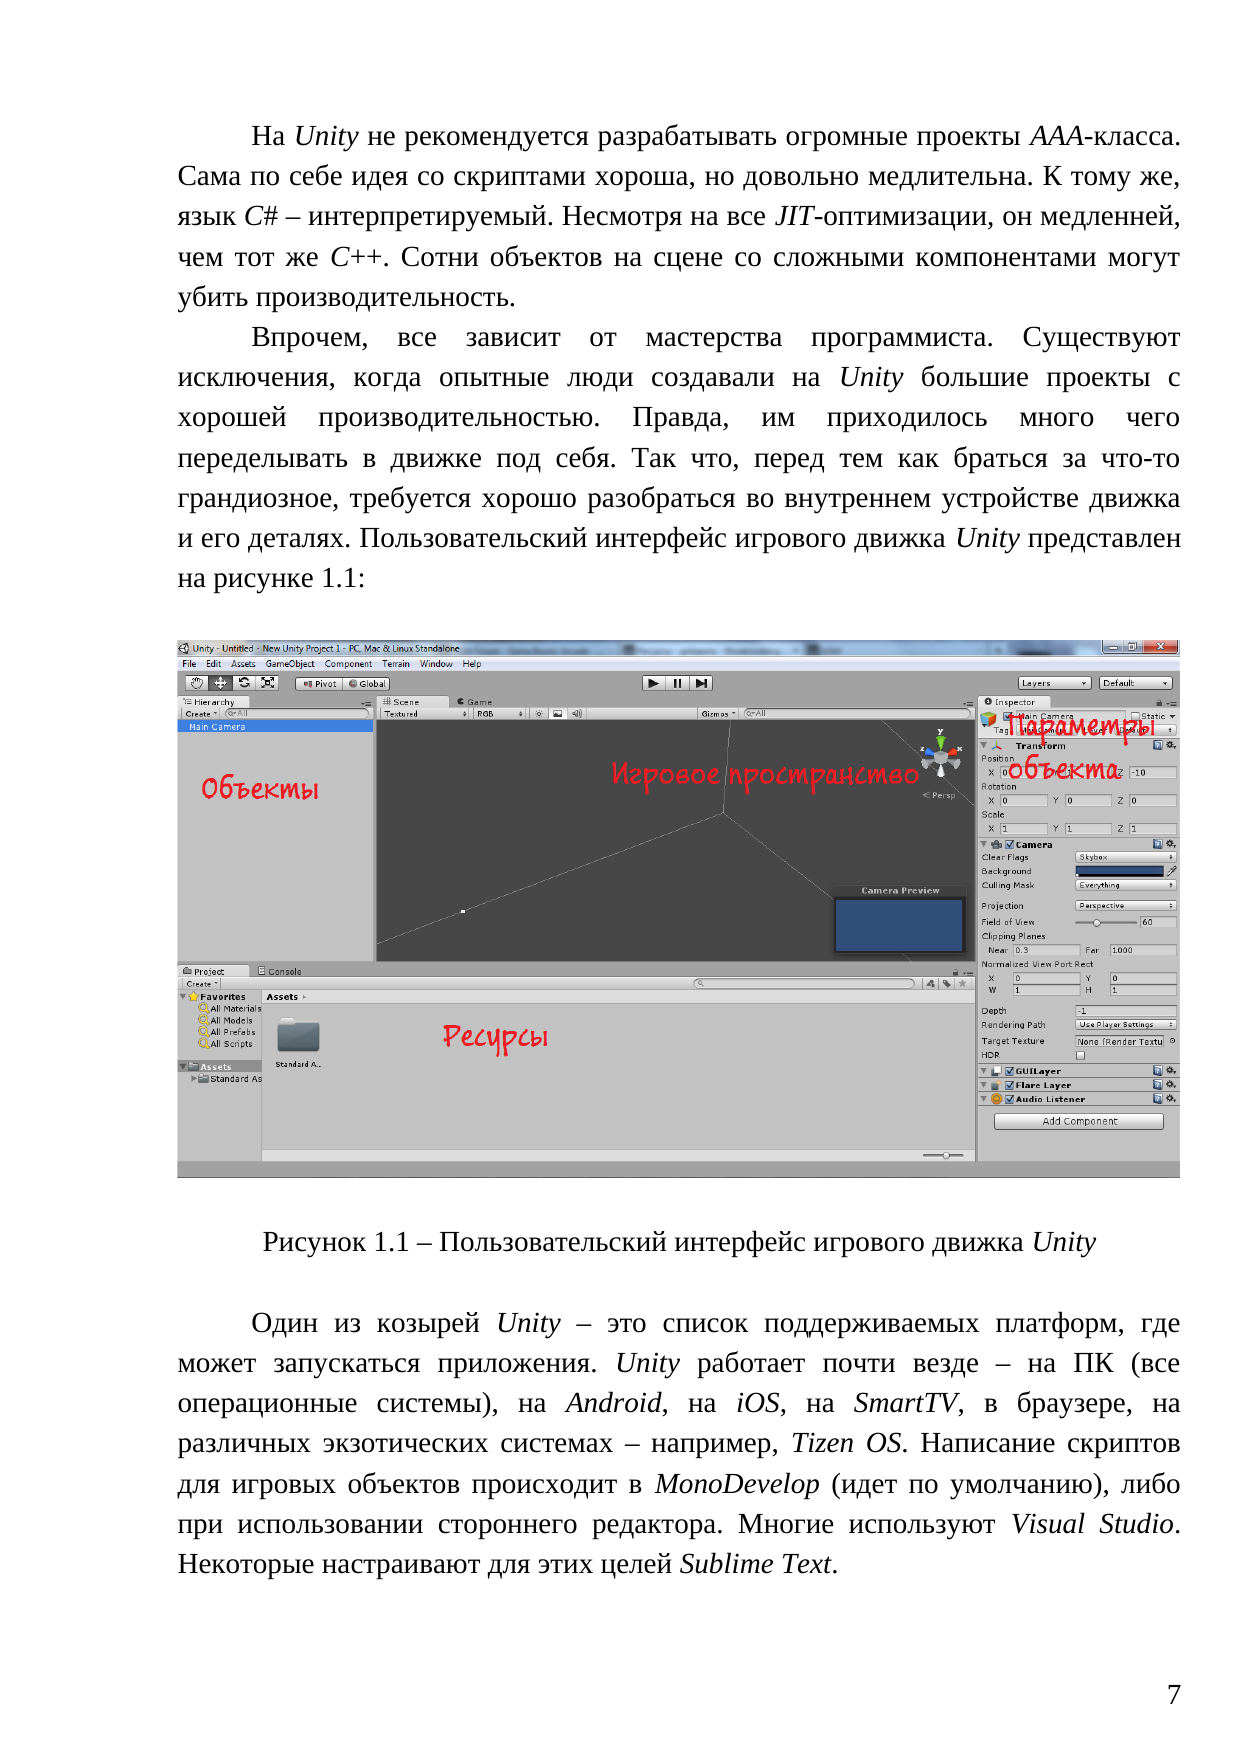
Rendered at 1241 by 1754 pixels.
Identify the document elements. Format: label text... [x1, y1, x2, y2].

text Впрочем, все зависит от мастерства программиста. Существуют исключения, когда опытные люди создавали на Unity большие проекты с хорошей производительностью. Правда, им приходилось много чего переделывать в движке под себя. Так что, перед тем как браться за что-то грандиозное, требуется хорошо разобраться во внутреннем устройстве движка и его деталях. Пользовательский интерфейс игрового движка Unity представлен на рисунке 1.1: [177, 319, 1181, 594]
text Рисунок 1.1 – Пользовательский интерфейс игрового движка Unity [177, 1224, 1181, 1258]
text Один из козырей Unity – это список поддерживаемых платформ, где может запускаться приложения. Unity работает почти везде – на ПК (все операционные системы), на Android, на iOS, на SmartTV, в браузере, на различных экзотических системах – например, Tizen OS. Написание скриптов для игровых объектов происходит в MonoDevelop (идет по умолчанию), либо при использовании стороннего редактора. Многие используют Visual Studio. Некоторые настраивают для этих целей Sublime Text. [177, 1305, 1181, 1580]
text На Unity не рекомендуется разрабатывать огромные проекты AAA-класса. Сама по себе идея со скриптами хороша, но довольно медлительна. К тому же, язык C# – интерпретируемый. Несмотря на все JIT-оптимизации, он медленней, чем тот же C++. Сотни объектов на сцене со сложными компонентами могут убить производительность. [177, 118, 1181, 312]
picture [177, 640, 1182, 1178]
